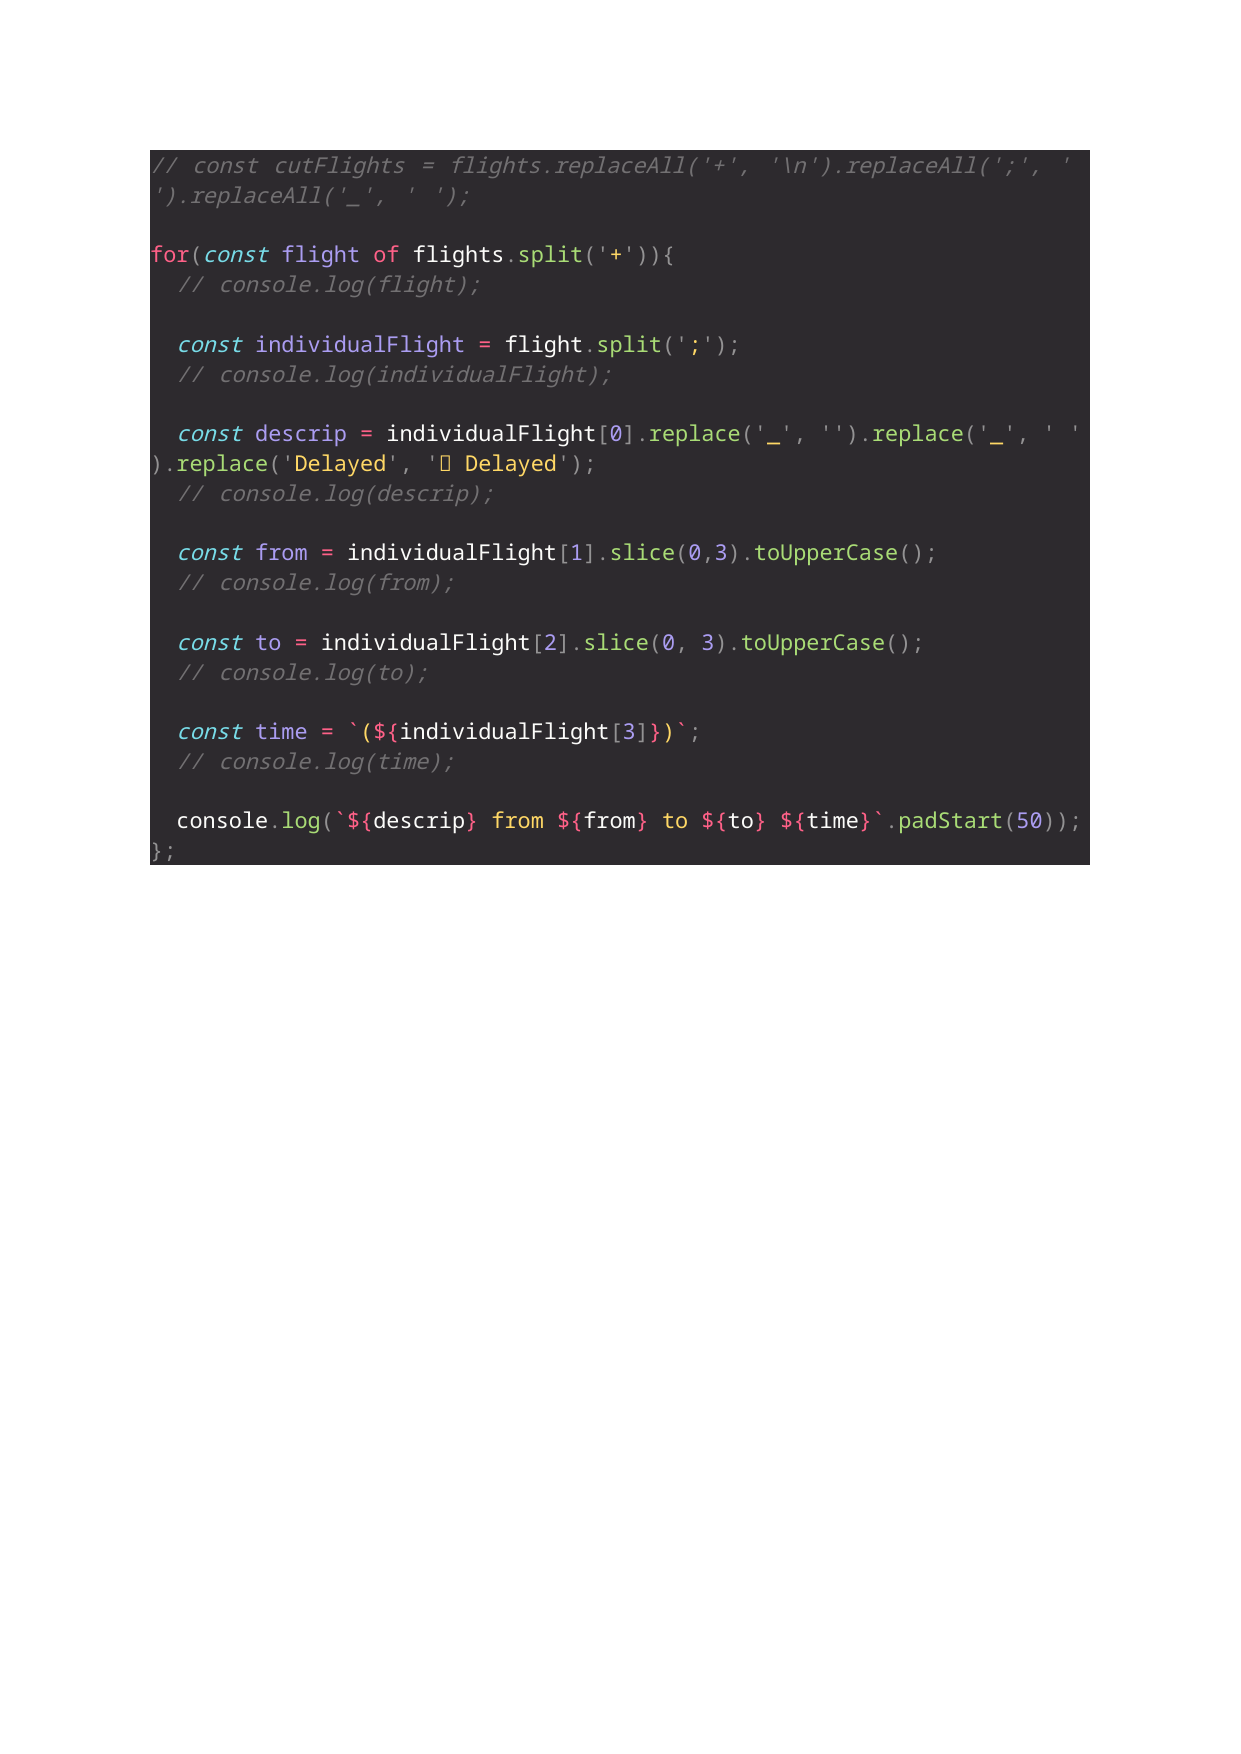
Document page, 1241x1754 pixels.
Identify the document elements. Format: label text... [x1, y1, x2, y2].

text // const cutFlights = flights.replaceAll('+', '\n').replaceAll(';', ' ').replaceAll('_', ' '); [150, 150, 1090, 209]
text const descrip = individualFlight[0].replace('_', '').replace('_', ' ').replace('Delayed', '🛑 Delayed'); [150, 418, 1090, 478]
text }; [150, 835, 1090, 865]
text const to = individualFlight[2].slice(0, 3).toUpperCase(); [150, 627, 1090, 656]
text const from = individualFlight[1].slice(0,3).toUpperCase(); [150, 537, 1090, 567]
text // console.log(descrip); [150, 478, 1090, 507]
text // console.log(flight); [150, 269, 1090, 299]
text for(const flight of flights.split('+')){ [150, 239, 1090, 269]
text const individualFlight = flight.split(';'); [150, 329, 1090, 358]
text const time = `(${individualFlight[3]})`; [150, 716, 1090, 746]
text // console.log(from); [150, 567, 1090, 597]
text // console.log(time); [150, 746, 1090, 776]
text // console.log(individualFlight); [150, 358, 1090, 388]
text // console.log(to); [150, 656, 1090, 686]
text console.log(`${descrip} from ${from} to ${to} ${time}`.padStart(50)); [150, 805, 1090, 835]
